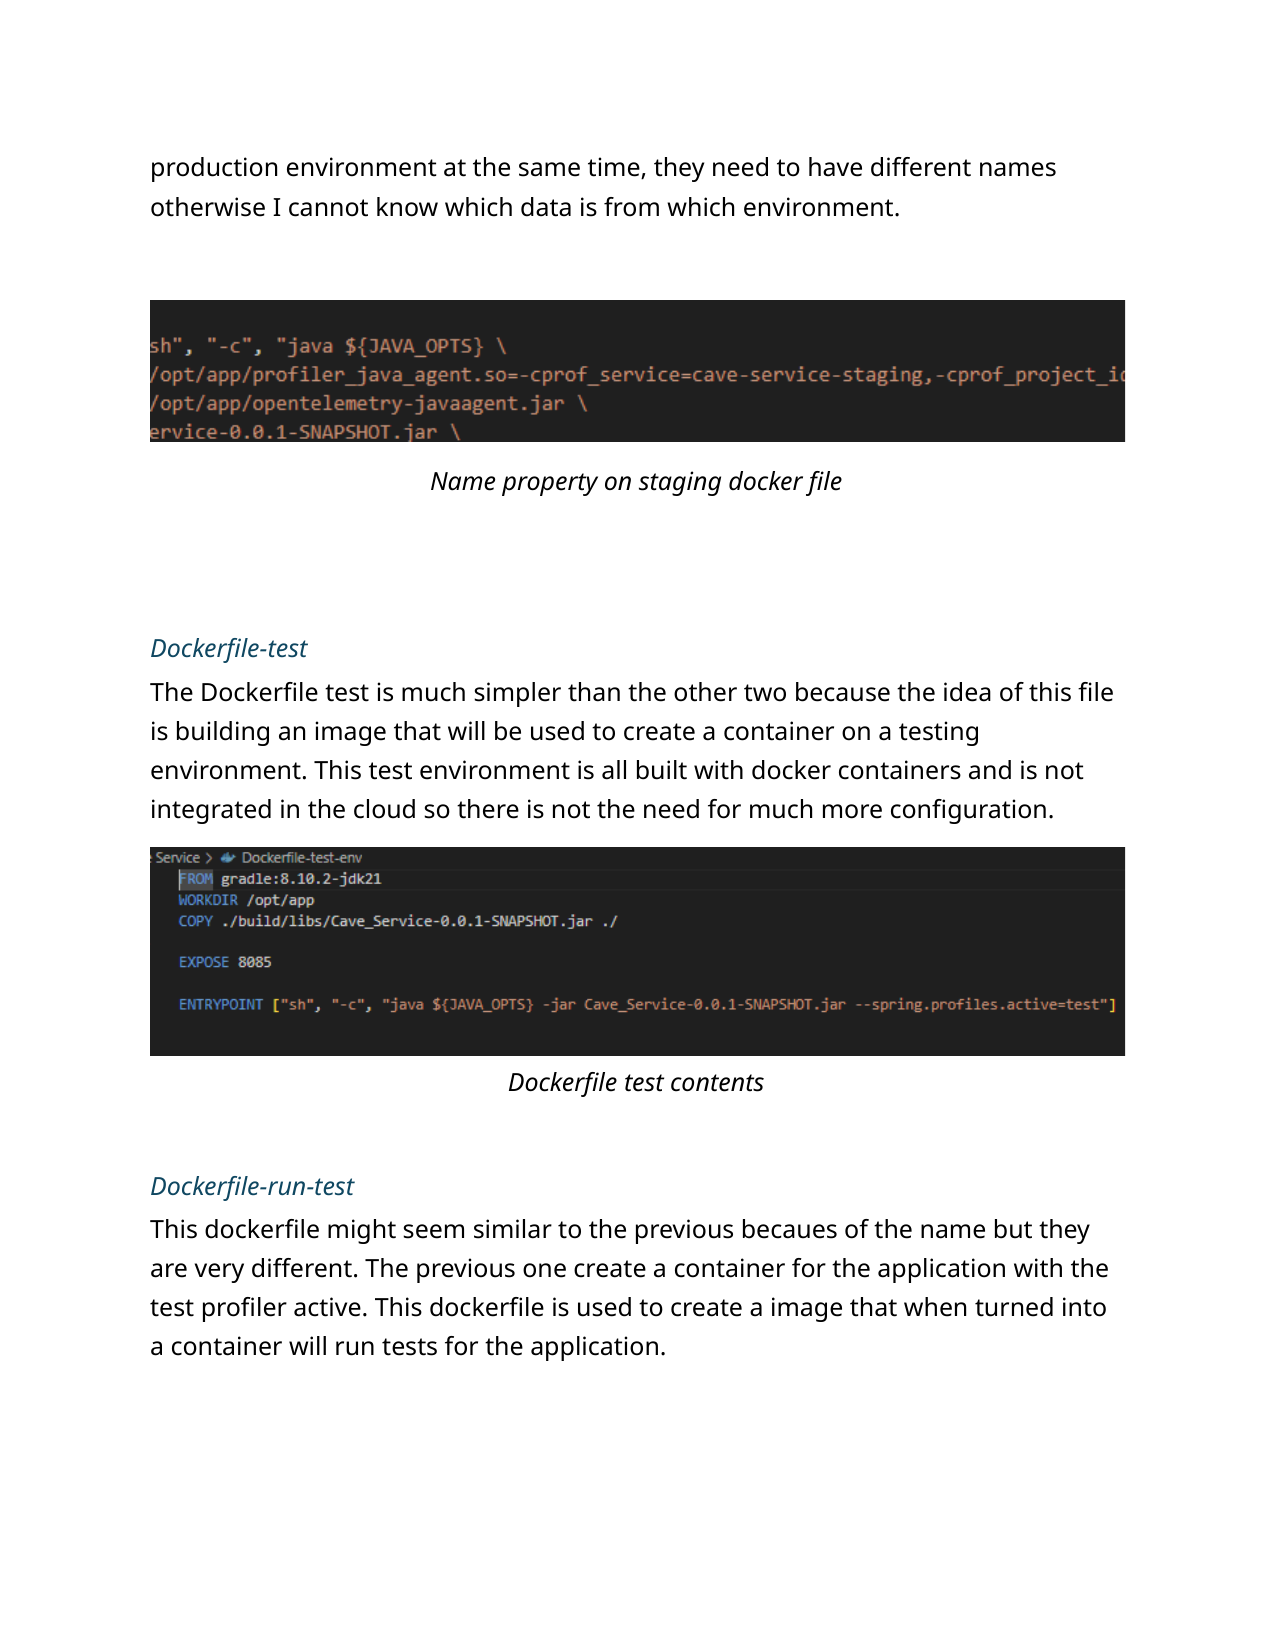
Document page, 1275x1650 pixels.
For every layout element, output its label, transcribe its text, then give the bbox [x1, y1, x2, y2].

text Name property on staging docker file [150, 463, 1125, 498]
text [150, 150, 1125, 223]
subtitle Dockerfile-run-test [150, 1168, 1125, 1202]
picture [150, 847, 1125, 1056]
text The Dockerfile test is much simpler than the other two because the idea of this file is building an image that will be used to create a container on a testing environment. This test environment is all built with docker containers and is not integrated in the cloud so there is not the need for much more configuration. [150, 674, 1125, 826]
subtitle Dockerfile-test [150, 631, 1125, 665]
picture [150, 300, 1125, 442]
text Dockerfile test contents [150, 1065, 1125, 1099]
text This dockerfile might seem similar to the previous becaues of the name but they are very different. The previous one create a container for the application with the test profiler active. This dockerfile is used to create a image that when turned into a container will run tests for the application. [150, 1212, 1125, 1363]
